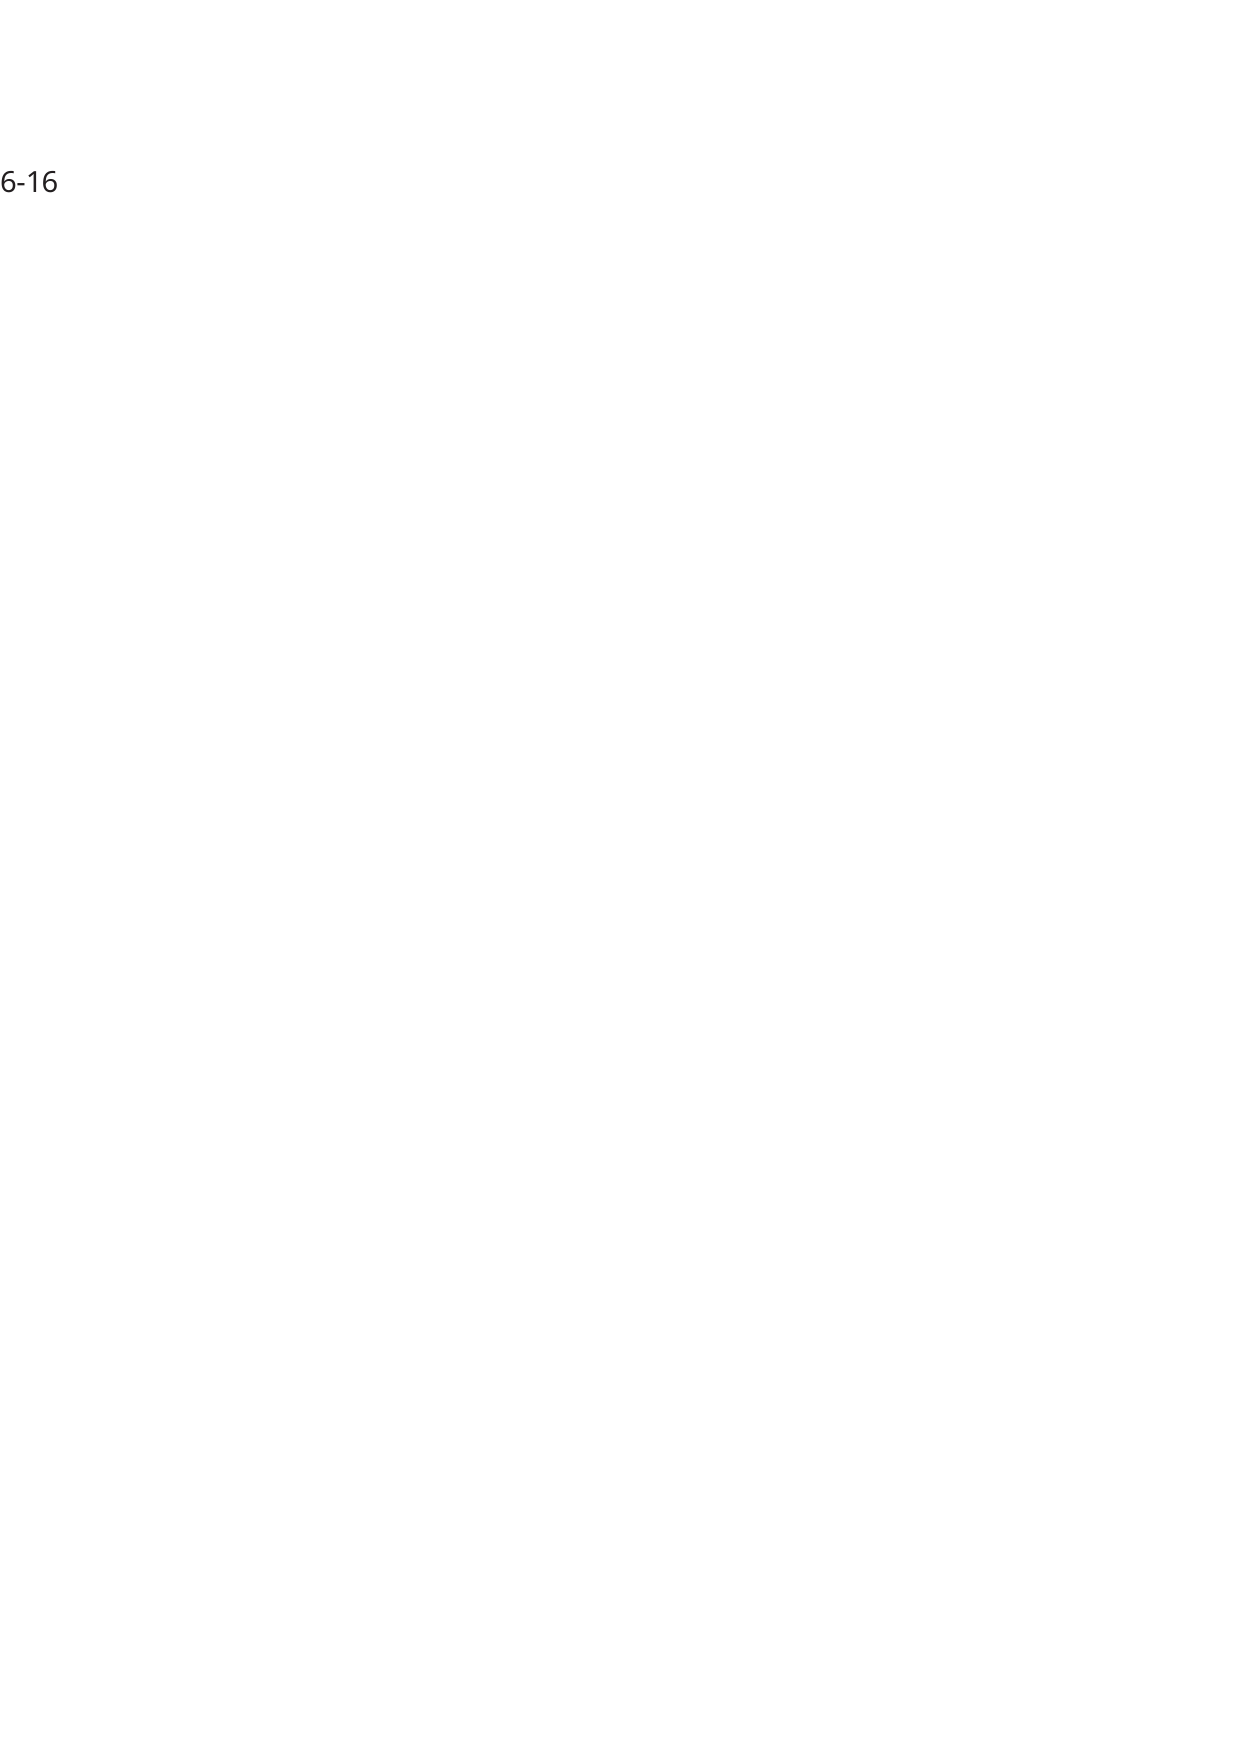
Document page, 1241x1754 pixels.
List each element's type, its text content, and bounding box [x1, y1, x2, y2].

subtitle 6-16 [0, 161, 1196, 201]
